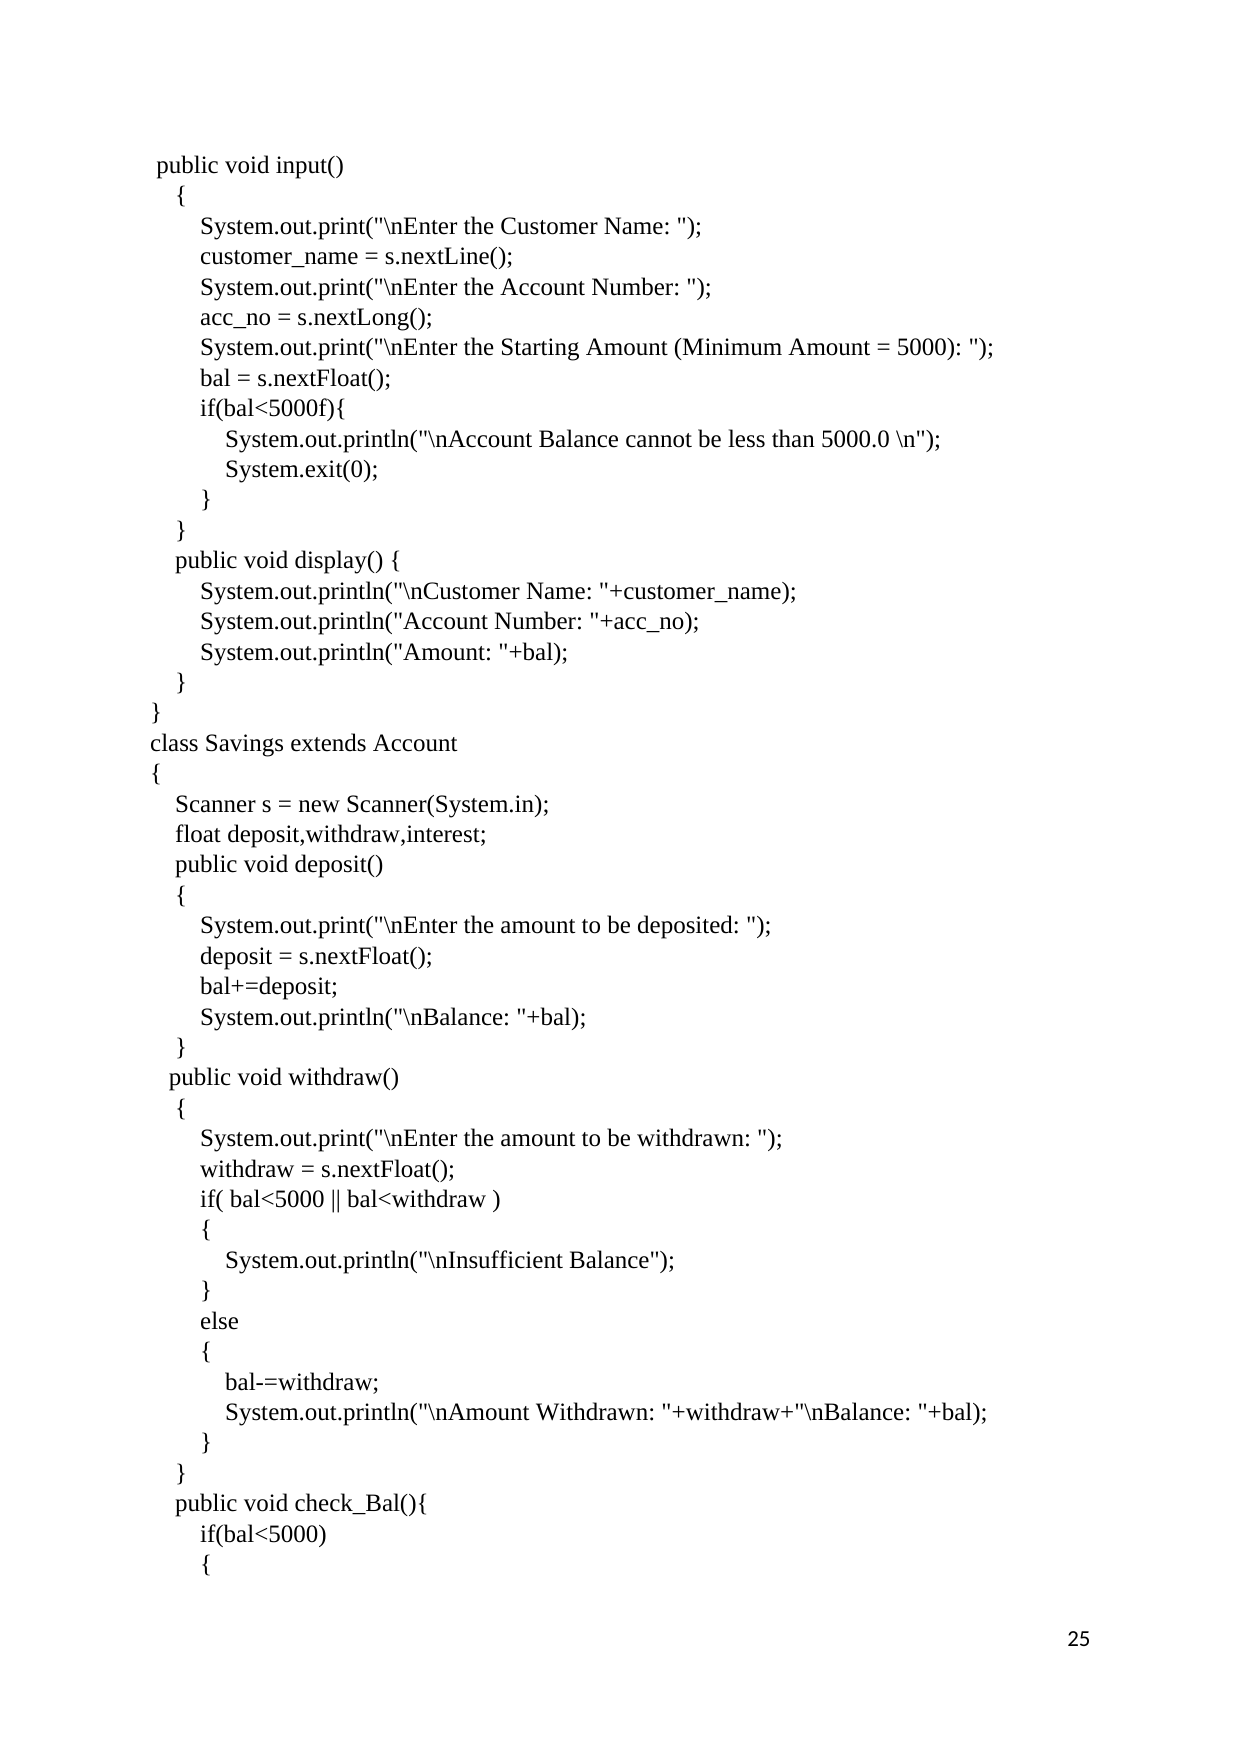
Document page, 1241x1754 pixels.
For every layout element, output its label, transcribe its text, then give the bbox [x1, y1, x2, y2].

text System.out.print("\nEnter the amount to be withdrawn: "); [150, 1123, 1090, 1152]
text } [150, 484, 1090, 513]
text System.out.println("\nBalance: "+bal); [150, 1002, 1090, 1030]
text public void input() [150, 150, 1090, 179]
text class Savings extends Account [150, 728, 1090, 757]
text System.out.println("Amount: "+bal); [150, 637, 1090, 665]
text } [150, 697, 1090, 726]
text } [150, 1032, 1090, 1061]
text deposit = s.nextFloat(); [150, 941, 1090, 969]
text withdraw = s.nextFloat(); [150, 1154, 1090, 1182]
text if( bal<5000 || bal<withdraw ) [150, 1184, 1090, 1213]
text System.out.println("\nAmount Withdrawn: "+withdraw+"\nBalance: "+bal); [150, 1397, 1090, 1426]
text public void check_Bal(){ [150, 1488, 1090, 1517]
text System.out.print("\nEnter the amount to be deposited: "); [150, 910, 1090, 939]
text { [150, 1549, 1090, 1578]
text { [150, 758, 1090, 787]
text System.out.println("\nInsufficient Balance"); [150, 1245, 1090, 1274]
text System.out.println("Account Number: "+acc_no); [150, 606, 1090, 635]
text } [150, 515, 1090, 544]
text { [150, 1093, 1090, 1122]
text } [150, 1458, 1090, 1487]
text System.exit(0); [150, 454, 1090, 483]
text if(bal<5000f){ [150, 393, 1090, 422]
text System.out.print("\nEnter the Customer Name: "); [150, 211, 1090, 239]
text public void deposit() [150, 849, 1090, 878]
text float deposit,withdraw,interest; [150, 819, 1090, 848]
text else [150, 1306, 1090, 1334]
text System.out.print("\nEnter the Account Number: "); [150, 272, 1090, 300]
text Scanner s = new Scanner(System.in); [150, 789, 1090, 817]
text } [150, 1275, 1090, 1304]
text System.out.print("\nEnter the Starting Amount (Minimum Amount = 5000): "); [150, 332, 1090, 361]
text bal+=deposit; [150, 971, 1090, 1000]
text acc_no = s.nextLong(); [150, 302, 1090, 331]
text { [150, 1336, 1090, 1365]
text public void display() { [150, 545, 1090, 574]
text { [150, 880, 1090, 909]
text } [150, 667, 1090, 696]
text public void withdraw() [150, 1062, 1090, 1091]
text { [150, 180, 1090, 209]
text System.out.println("\nAccount Balance cannot be less than 5000.0 \n"); [150, 424, 1090, 452]
text { [150, 1214, 1090, 1243]
text if(bal<5000) [150, 1519, 1090, 1547]
text bal-=withdraw; [150, 1367, 1090, 1395]
text System.out.println("\nCustomer Name: "+customer_name); [150, 576, 1090, 604]
text customer_name = s.nextLine(); [150, 241, 1090, 270]
text bal = s.nextFloat(); [150, 363, 1090, 392]
text } [150, 1427, 1090, 1456]
